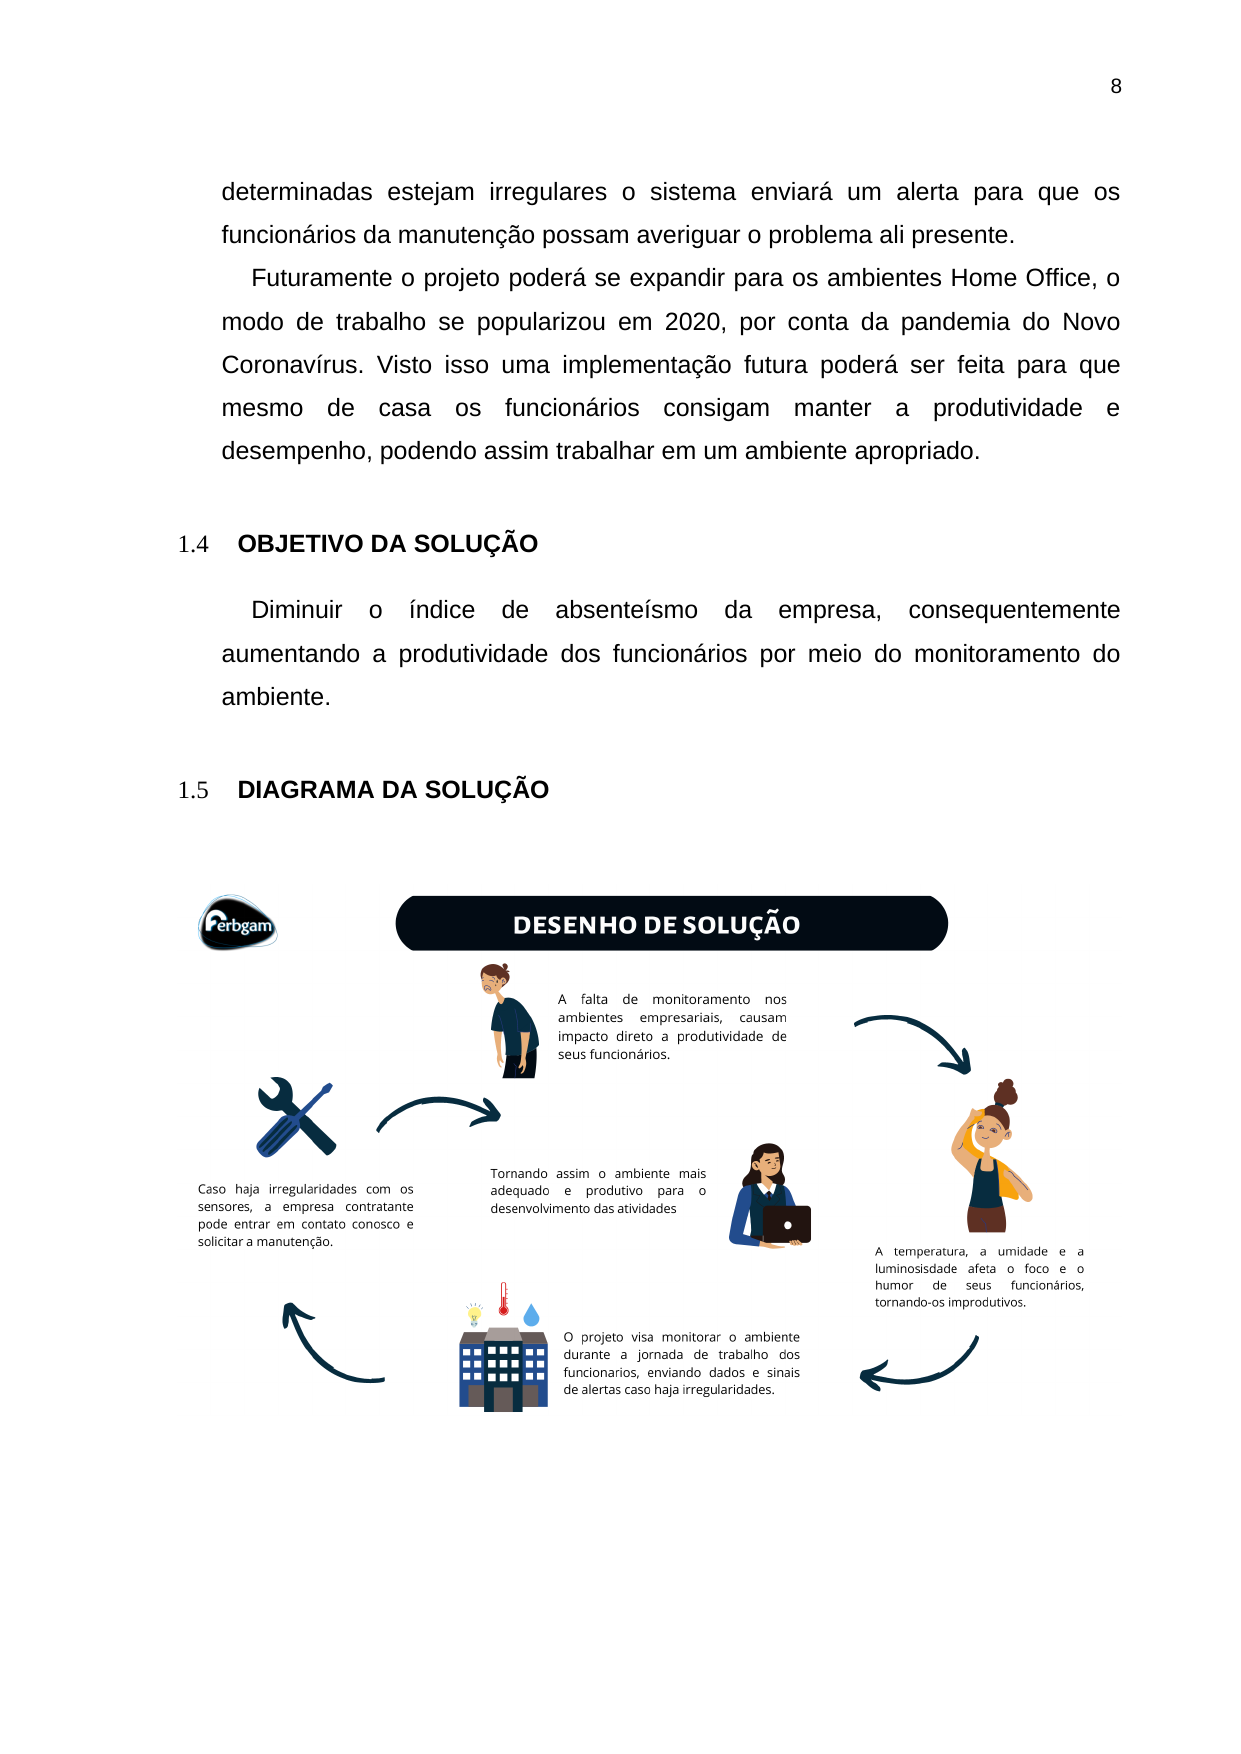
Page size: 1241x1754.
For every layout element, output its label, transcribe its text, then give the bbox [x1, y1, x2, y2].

text Diminuir o índice de absenteísmo da empresa, consequentemente aumentando a produtividade dos funcionários por meio do monitoramento do ambiente. [221, 595, 1122, 710]
subtitle objetivo da solução [177, 529, 1122, 558]
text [221, 177, 1122, 249]
picture [177, 884, 1123, 1416]
text Futuramente o projeto poderá se expandir para os ambientes Home Office, o modo de trabalho se popularizou em 2020, por conta da pandemia do Novo Coronavírus. Visto isso uma implementação futura poderá ser feita para que mesmo de casa os funcionários consigam manter a produtividade e desempenho, podendo assim trabalhar em um ambiente apropriado. [221, 263, 1122, 465]
subtitle diagrama da solução [177, 775, 1122, 804]
